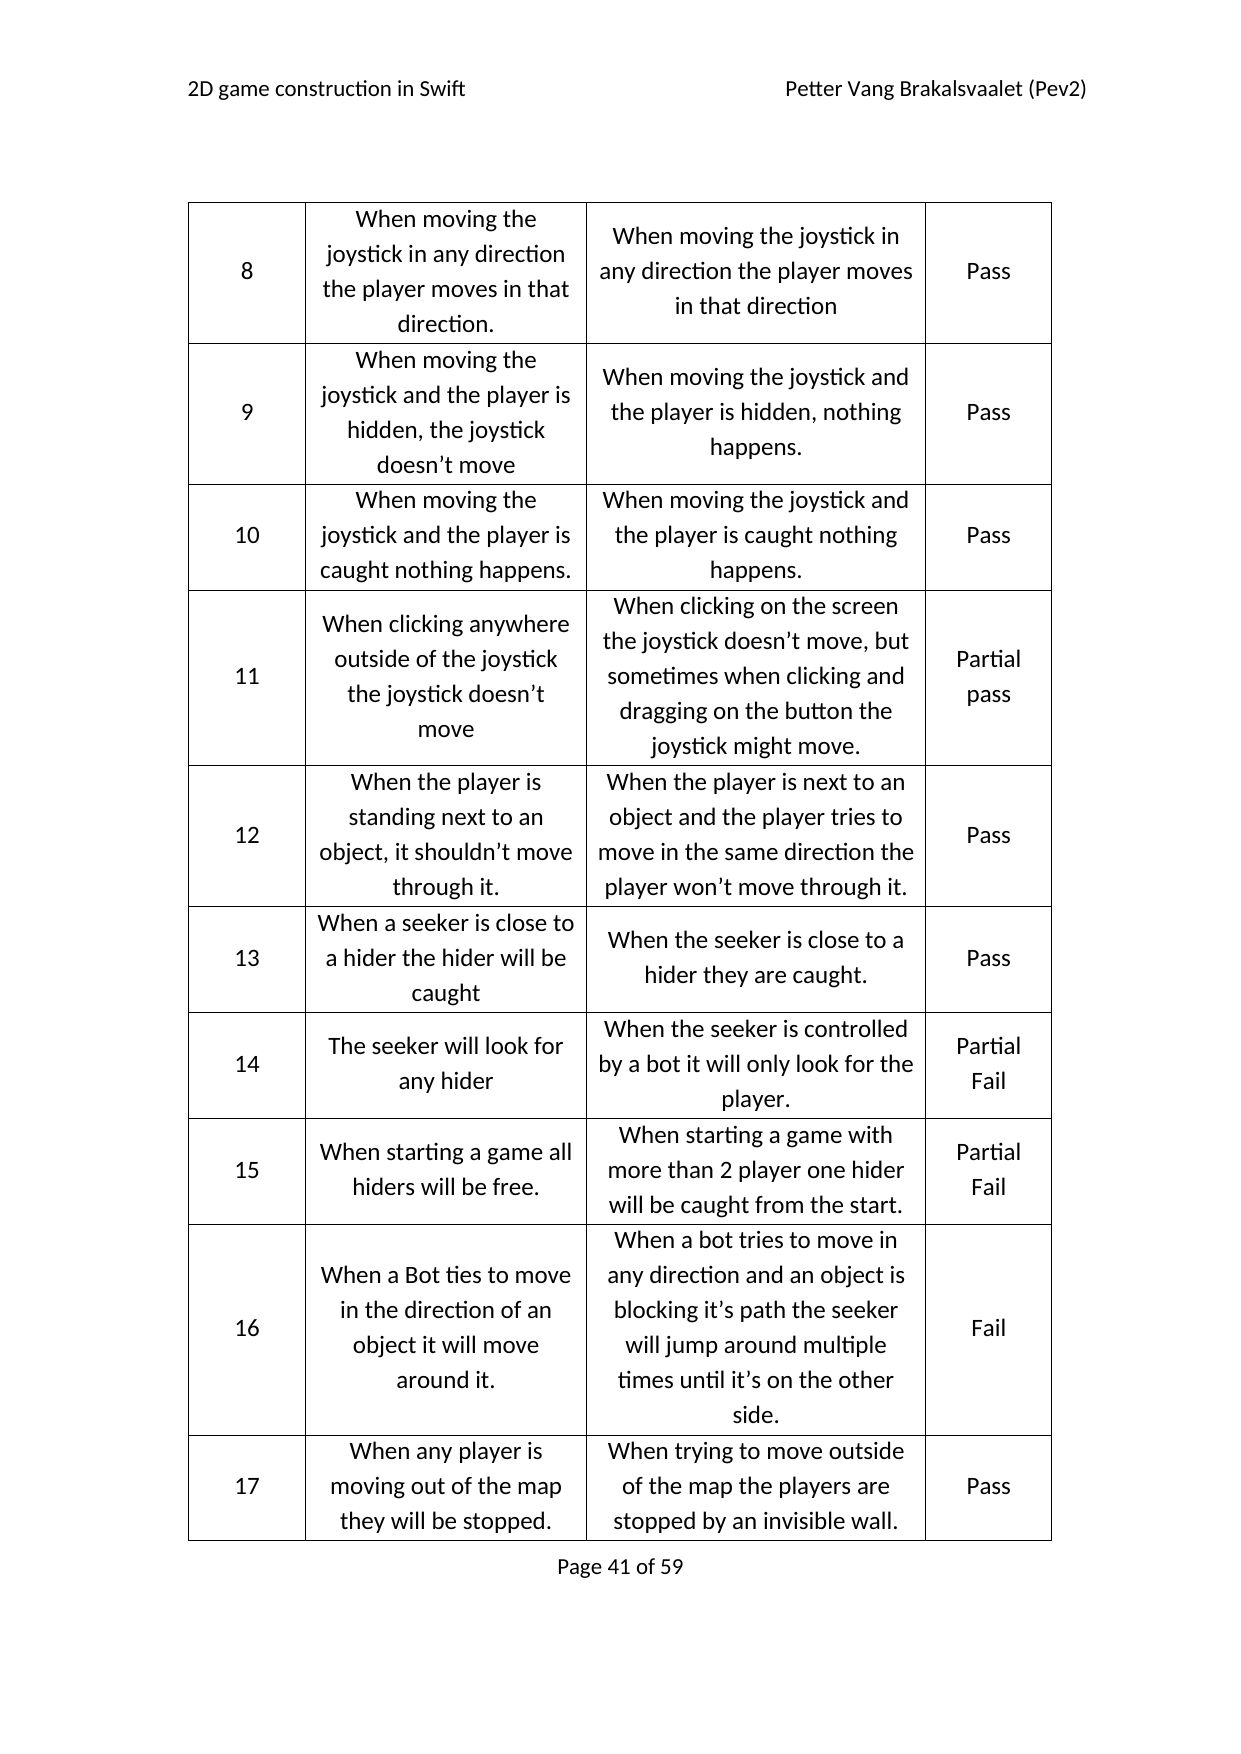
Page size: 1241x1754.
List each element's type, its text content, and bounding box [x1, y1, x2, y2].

table_cell 16 [189, 1225, 305, 1434]
table_cell When a seeker is close to a hider the hider will be caught [306, 907, 586, 1012]
table_cell Pass [926, 907, 1051, 1012]
table_cell Fail [926, 1225, 1051, 1434]
table_cell Pass [926, 203, 1051, 343]
table_cell 14 [189, 1013, 305, 1118]
table_cell 15 [189, 1119, 305, 1224]
table_cell 13 [189, 907, 305, 1012]
table_cell Pass [926, 485, 1051, 589]
table_cell When clicking anywhere outside of the joystick the joystick doesn’t move [306, 591, 586, 765]
table_cell When moving the joystick and the player is caught nothing happens. [587, 485, 925, 589]
table_cell When starting a game with more than 2 player one hider will be caught from the start. [587, 1119, 925, 1224]
table_cell Pass [926, 766, 1051, 906]
table_cell When trying to move outside of the map the players are stopped by an invisible wall. [587, 1436, 925, 1540]
table_cell When a Bot ties to move in the direction of an object it will move around it. [306, 1225, 586, 1434]
table_cell When any player is moving out of the map they will be stopped. [306, 1436, 586, 1540]
table_cell 12 [189, 766, 305, 906]
table_cell Pass [926, 1436, 1051, 1540]
table_cell 8 [189, 203, 305, 343]
table_cell When the player is next to an object and the player tries to move in the same direction the player won’t move through it. [587, 766, 925, 906]
table_cell 10 [189, 485, 305, 589]
table_cell Partial Fail [926, 1119, 1051, 1224]
table_cell When moving the joystick in any direction the player moves in that direction [587, 203, 925, 343]
table_cell When the player is standing next to an object, it shouldn’t move through it. [306, 766, 586, 906]
table_cell When moving the joystick and the player is hidden, nothing happens. [587, 344, 925, 484]
table_cell Pass [926, 344, 1051, 484]
table_cell When the seeker is close to a hider they are caught. [587, 907, 925, 1012]
table_cell 11 [189, 591, 305, 765]
table_cell 9 [189, 344, 305, 484]
table_cell When starting a game all hiders will be free. [306, 1119, 586, 1224]
table_cell Partial pass [926, 591, 1051, 765]
table_cell When moving the joystick and the player is caught nothing happens. [306, 485, 586, 589]
table_cell Partial Fail [926, 1013, 1051, 1118]
table_cell When moving the joystick and the player is hidden, the joystick doesn’t move [306, 344, 586, 484]
table_cell When moving the joystick in any direction the player moves in that direction. [306, 203, 586, 343]
table_cell When a bot tries to move in any direction and an object is blocking it’s path the seeker will jump around multiple times until it’s on the other side. [587, 1225, 925, 1434]
table_cell When the seeker is controlled by a bot it will only look for the player. [587, 1013, 925, 1118]
table_cell When clicking on the screen the joystick doesn’t move, but sometimes when clicking and dragging on the button the joystick might move. [587, 591, 925, 765]
table_cell The seeker will look for any hider [306, 1013, 586, 1118]
table_cell 17 [189, 1436, 305, 1540]
